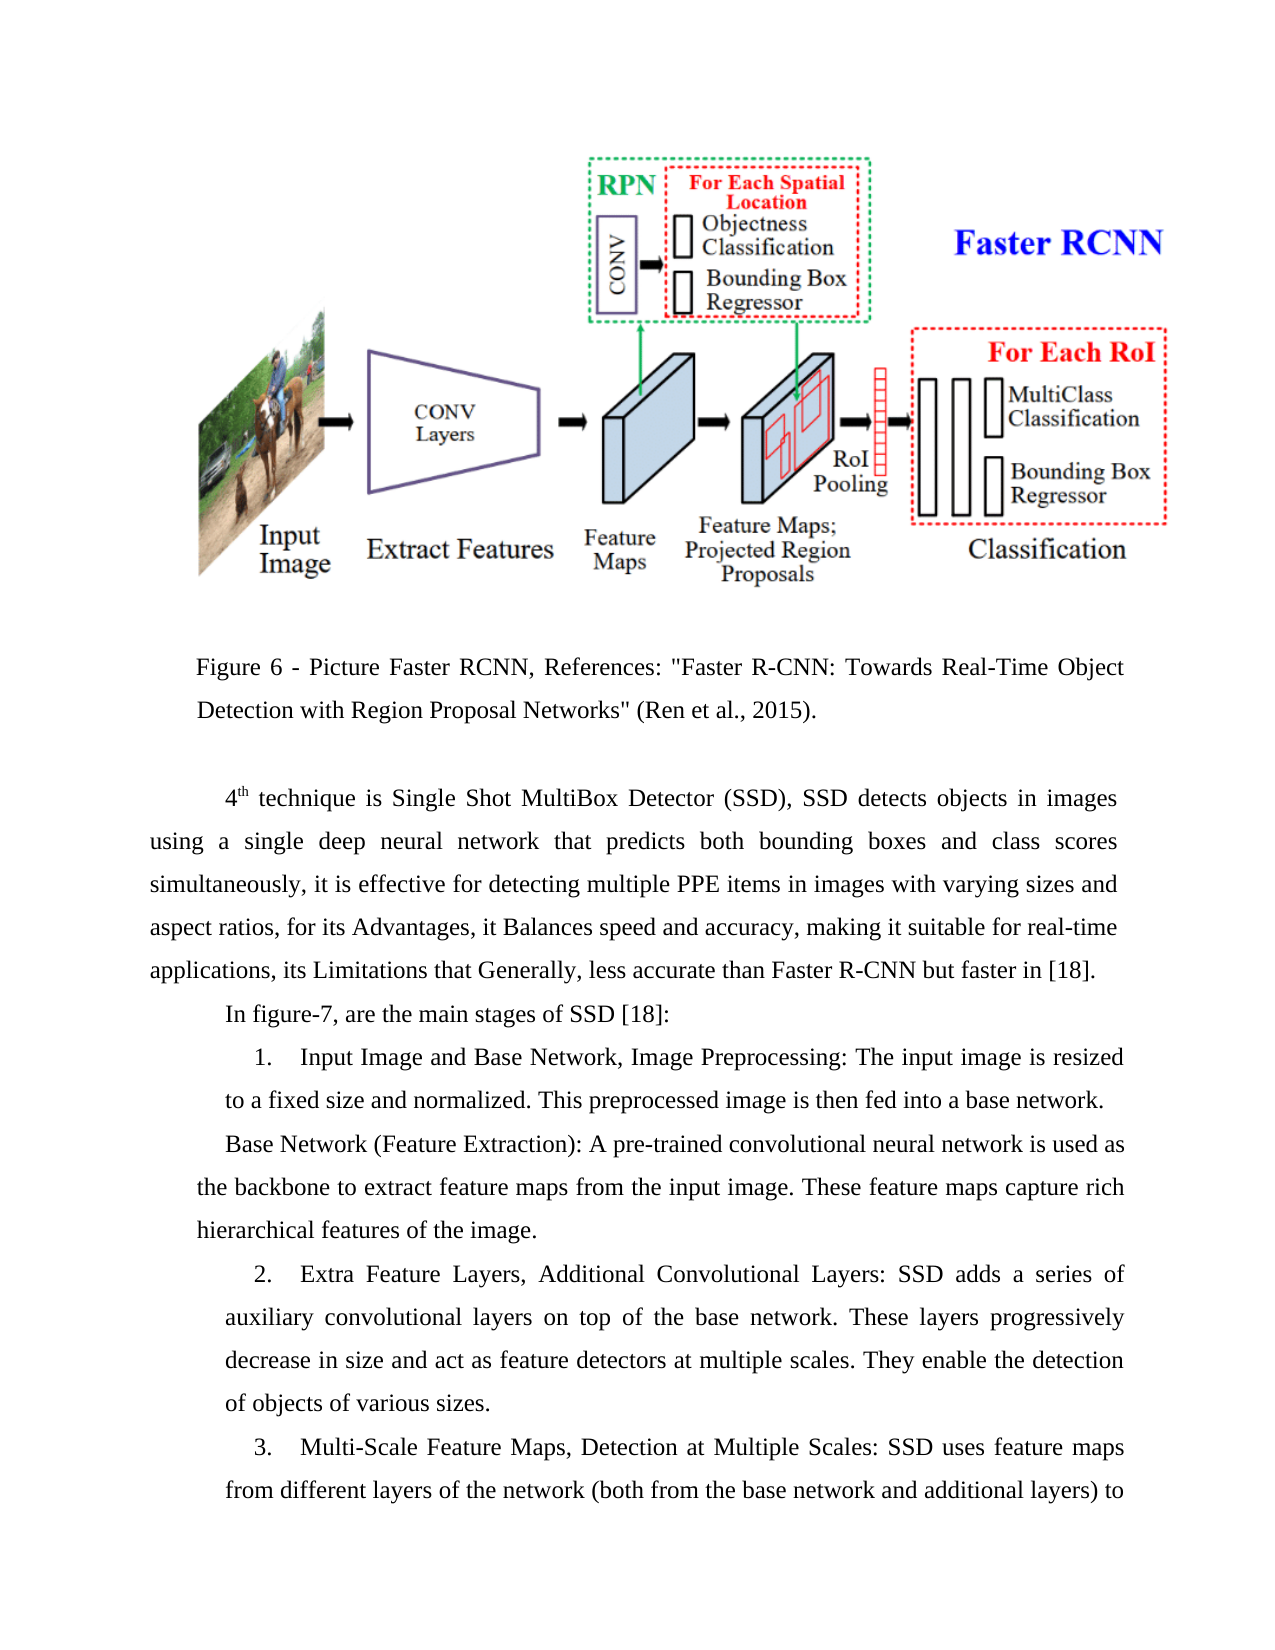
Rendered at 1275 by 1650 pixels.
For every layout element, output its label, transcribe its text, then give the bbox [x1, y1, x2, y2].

text Figure 6 - Picture Faster RCNN, References: "Faster R-CNN: Towards Real-Time Object Detection with Region Proposal Networks" (Ren et al., 2015). [196, 652, 1126, 724]
text 4th technique is Single Shot MultiBox Detector (SSD), SSD detects objects in images using a single deep neural network that predicts both bounding boxes and class scores simultaneously, it is effective for detecting multiple PPE items in images with varying sizes and aspect ratios, for its Advantages, it Balances speed and accuracy, making it suitable for real-time applications, its Limitations that Generally, less accurate than Faster R-CNN but faster in [18]. [149, 783, 1118, 984]
picture [195, 155, 1172, 592]
text Base Network (Feature Extraction): A pre-trained convolutional neural network is used as the backbone to extract feature maps from the input image. These feature maps capture rich hierarchical features of the image. [197, 1129, 1126, 1244]
text In figure-7, are the main stages of SSD [18]: [149, 999, 1118, 1028]
list Extra Feature Layers, Additional Convolutional Layers: SSD adds a series of auxiliary convolutional layers on top of the base network. These layers progressively decrease in size and act as feature detectors at multiple scales. They enable the detection of objects of various sizes. [225, 1259, 1126, 1417]
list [225, 1432, 1126, 1503]
list Input Image and Base Network, Image Preprocessing: The input image is resized to a fixed size and normalized. This preprocessed image is then fed into a base network. [225, 1042, 1126, 1114]
